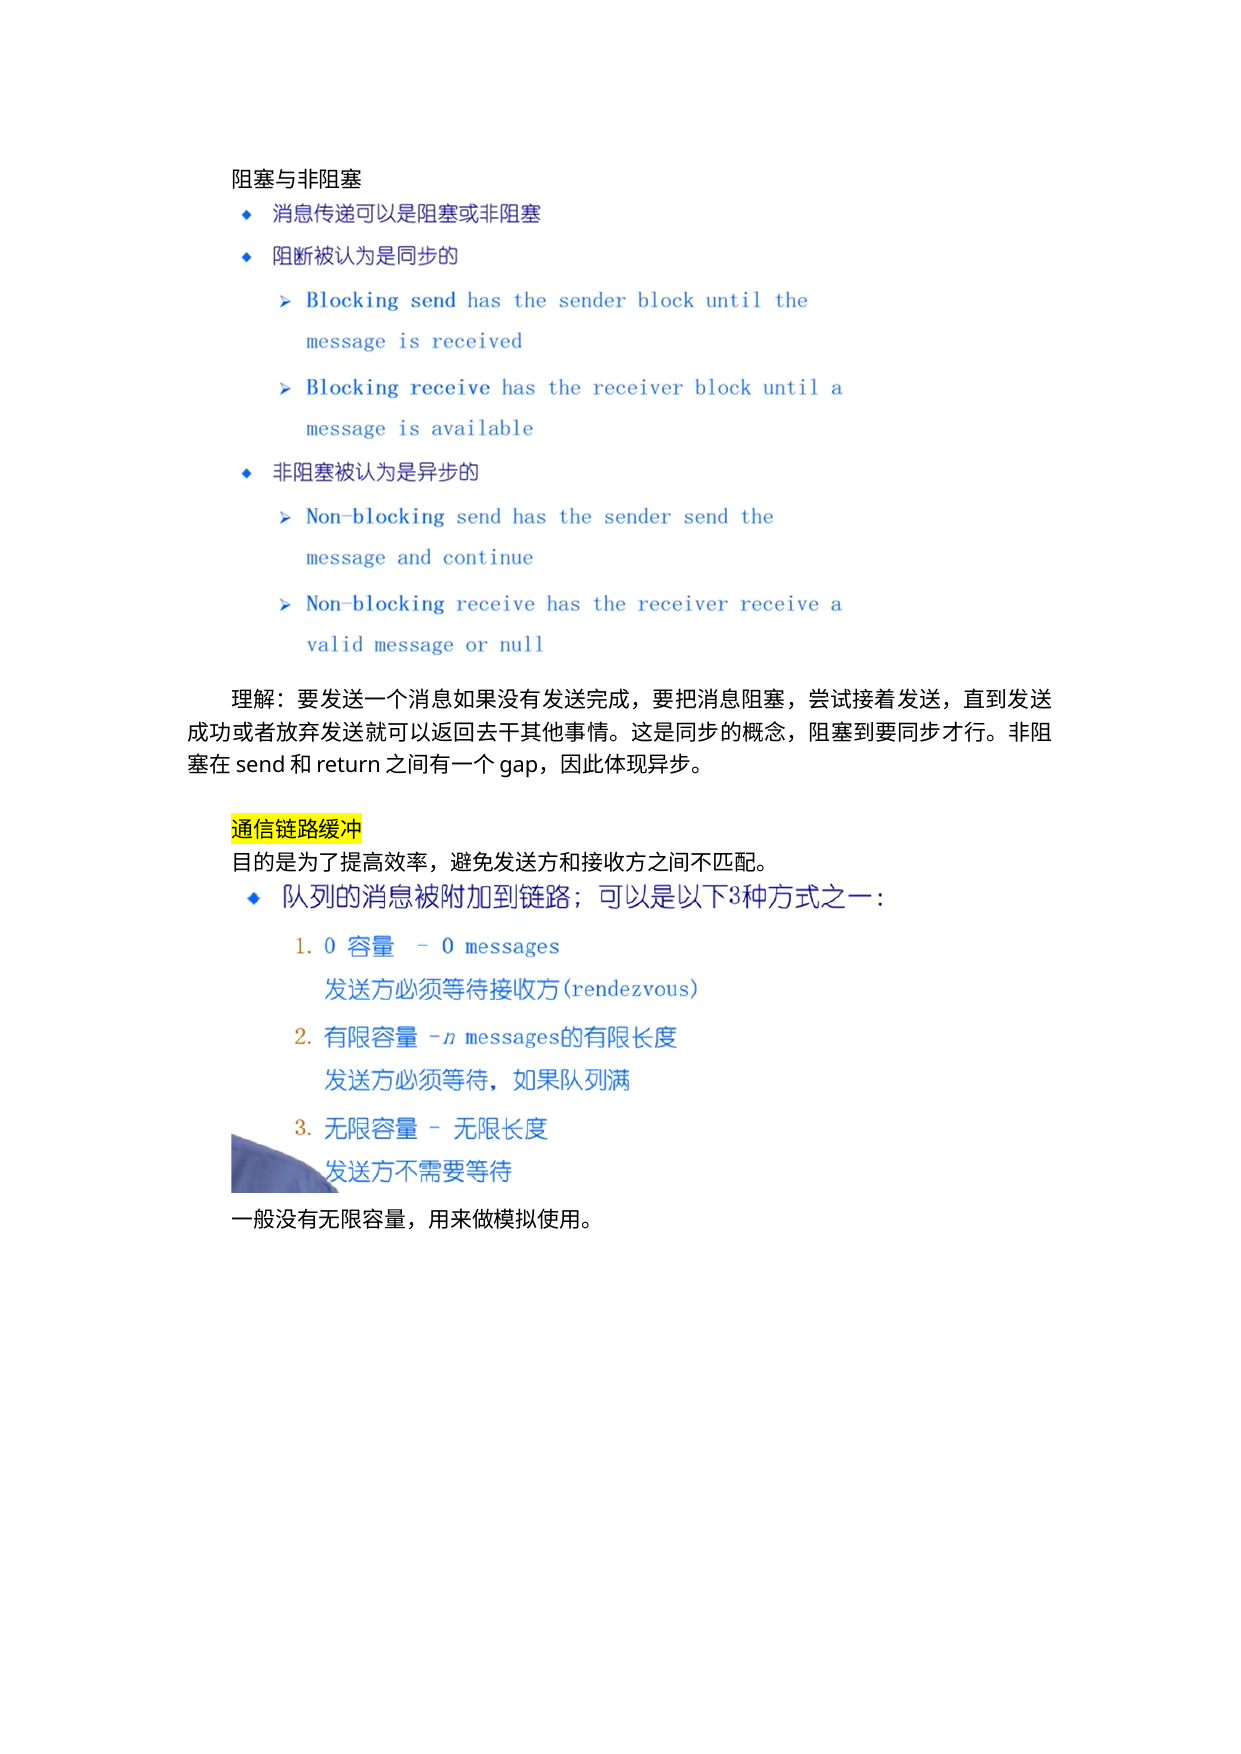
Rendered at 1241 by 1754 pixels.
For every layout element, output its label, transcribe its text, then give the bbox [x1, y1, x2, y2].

picture [231, 194, 861, 662]
text 阻塞与非阻塞 [187, 162, 1053, 194]
text 目的是为了提高效率，避免发送方和接收方之间不匹配。 [187, 844, 1053, 877]
text 一般没有无限容量，用来做模拟使用。 [187, 1202, 1053, 1234]
text 理解：要发送一个消息如果没有发送完成，要把消息阻塞，尝试接着发送，直到发送成功或者放弃发送就可以返回去干其他事情。这是同步的概念，阻塞到要同步才行。非阻塞在send和return之间有一个gap，因此体现异步。 [187, 682, 1053, 779]
text 通信链路缓冲 [187, 812, 1053, 844]
picture [231, 877, 903, 1193]
